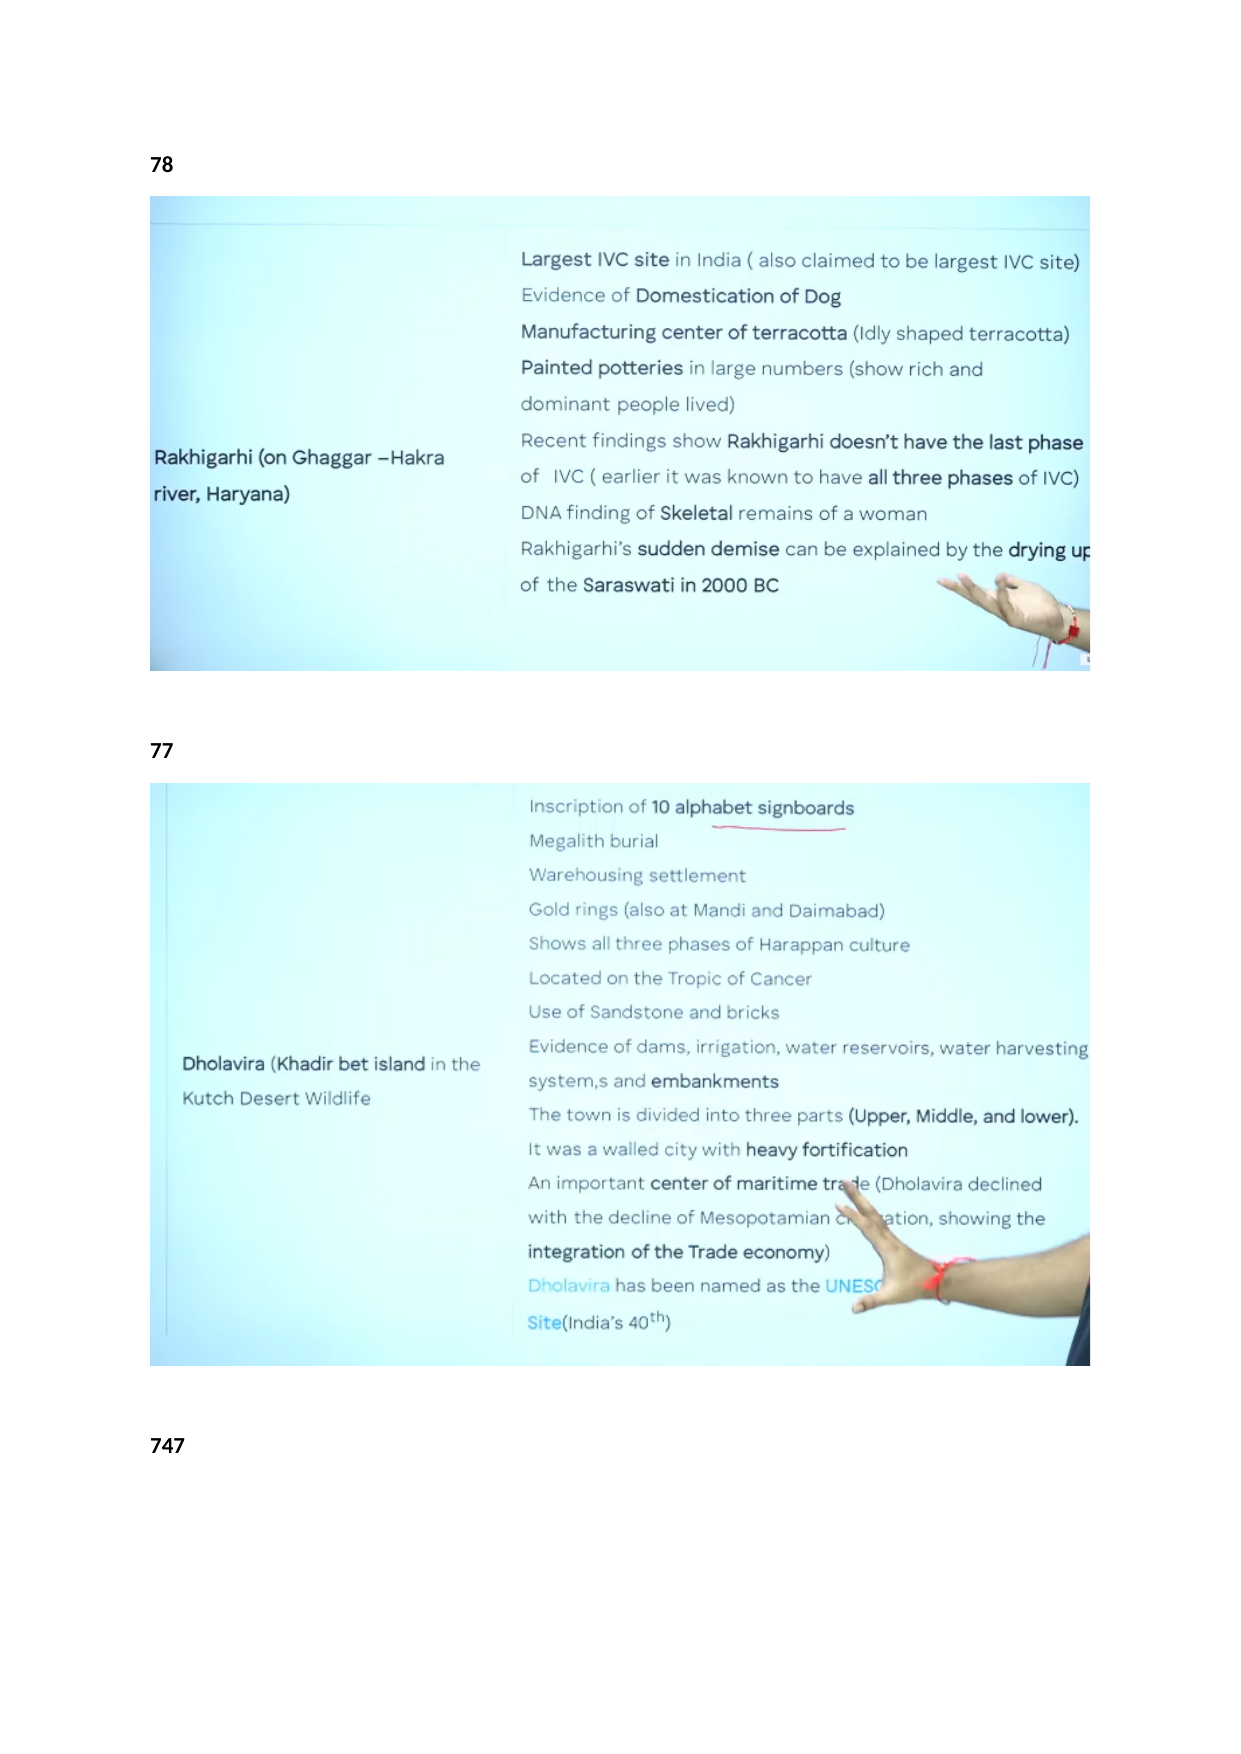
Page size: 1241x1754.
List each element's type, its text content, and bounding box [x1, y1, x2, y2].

picture [150, 783, 1091, 1366]
text 77 [150, 736, 1090, 764]
text 78 [150, 150, 1090, 178]
picture [150, 196, 1091, 671]
text 747 [150, 1431, 1090, 1459]
